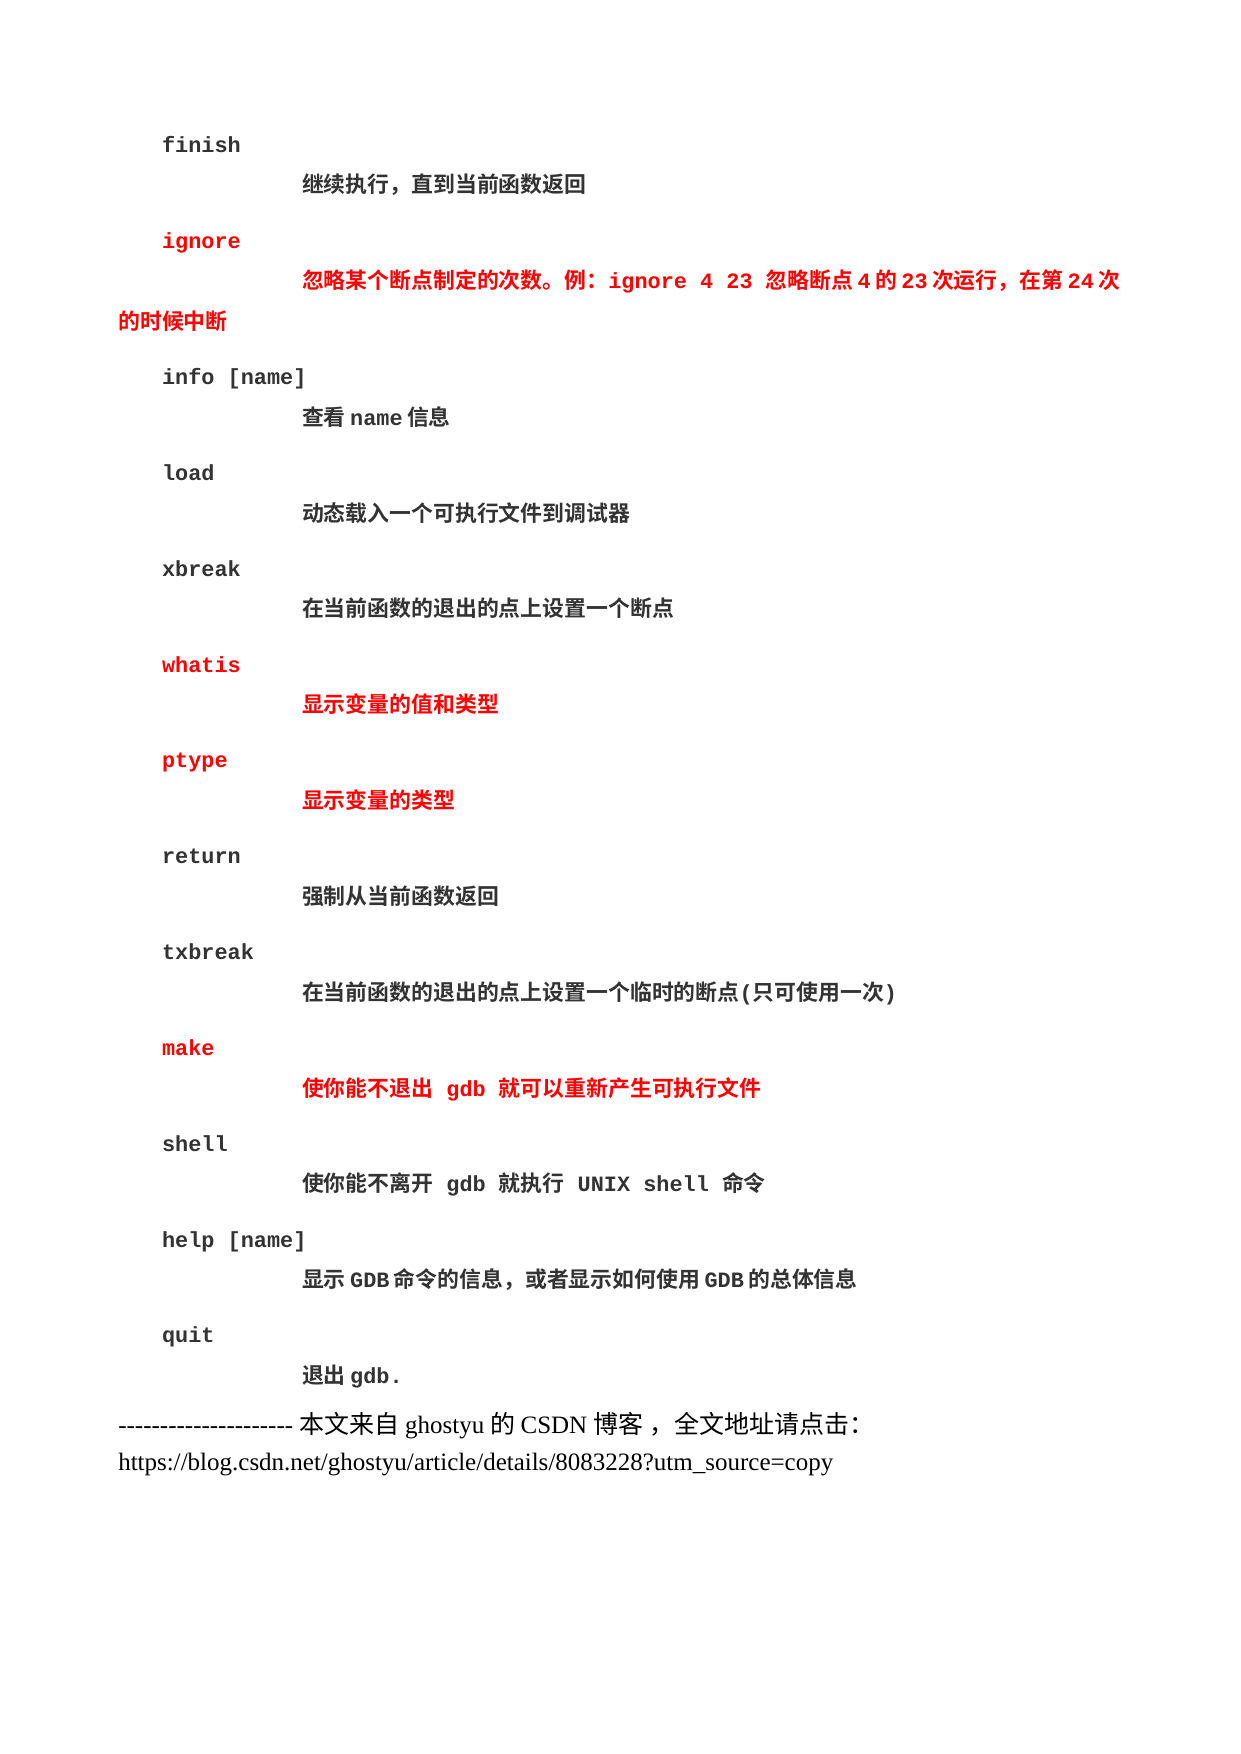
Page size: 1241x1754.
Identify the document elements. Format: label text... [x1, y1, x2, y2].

text xbreak 在当前函数的退出的点上设置一个断点 [118, 542, 1122, 623]
text return 强制从当前函数返回 [118, 829, 1122, 911]
text ignore 忽略某个断点制定的次数。例：ignore 4 23 忽略断点4的23次运行，在第24次的时候中断 [118, 214, 1122, 336]
text finish 继续执行，直到当前函数返回 [118, 118, 1122, 199]
text load 动态载入一个可执行文件到调试器 [118, 446, 1122, 527]
text whatis 显示变量的值和类型 [118, 638, 1122, 719]
text shell 使你能不离开 gdb 就执行 UNIX shell 命令 [118, 1117, 1122, 1198]
text quit 退出gdb. [118, 1309, 1122, 1390]
text ptype 显示变量的类型 [118, 734, 1122, 815]
text make 使你能不退出 gdb 就可以重新产生可执行文件 [118, 1021, 1122, 1102]
text help [name] 显示GDB命令的信息，或者显示如何使用GDB的总体信息 [118, 1213, 1122, 1294]
text info [name] 查看name信息 [118, 350, 1122, 432]
text txbreak 在当前函数的退出的点上设置一个临时的断点(只可使用一次) [118, 925, 1122, 1007]
text --------------------- 本文来自 ghostyu 的CSDN 博客 ，全文地址请点击：https://blog.csdn.net/ghostyu/article/details/8083228?utm_source=copy [118, 1404, 1122, 1475]
